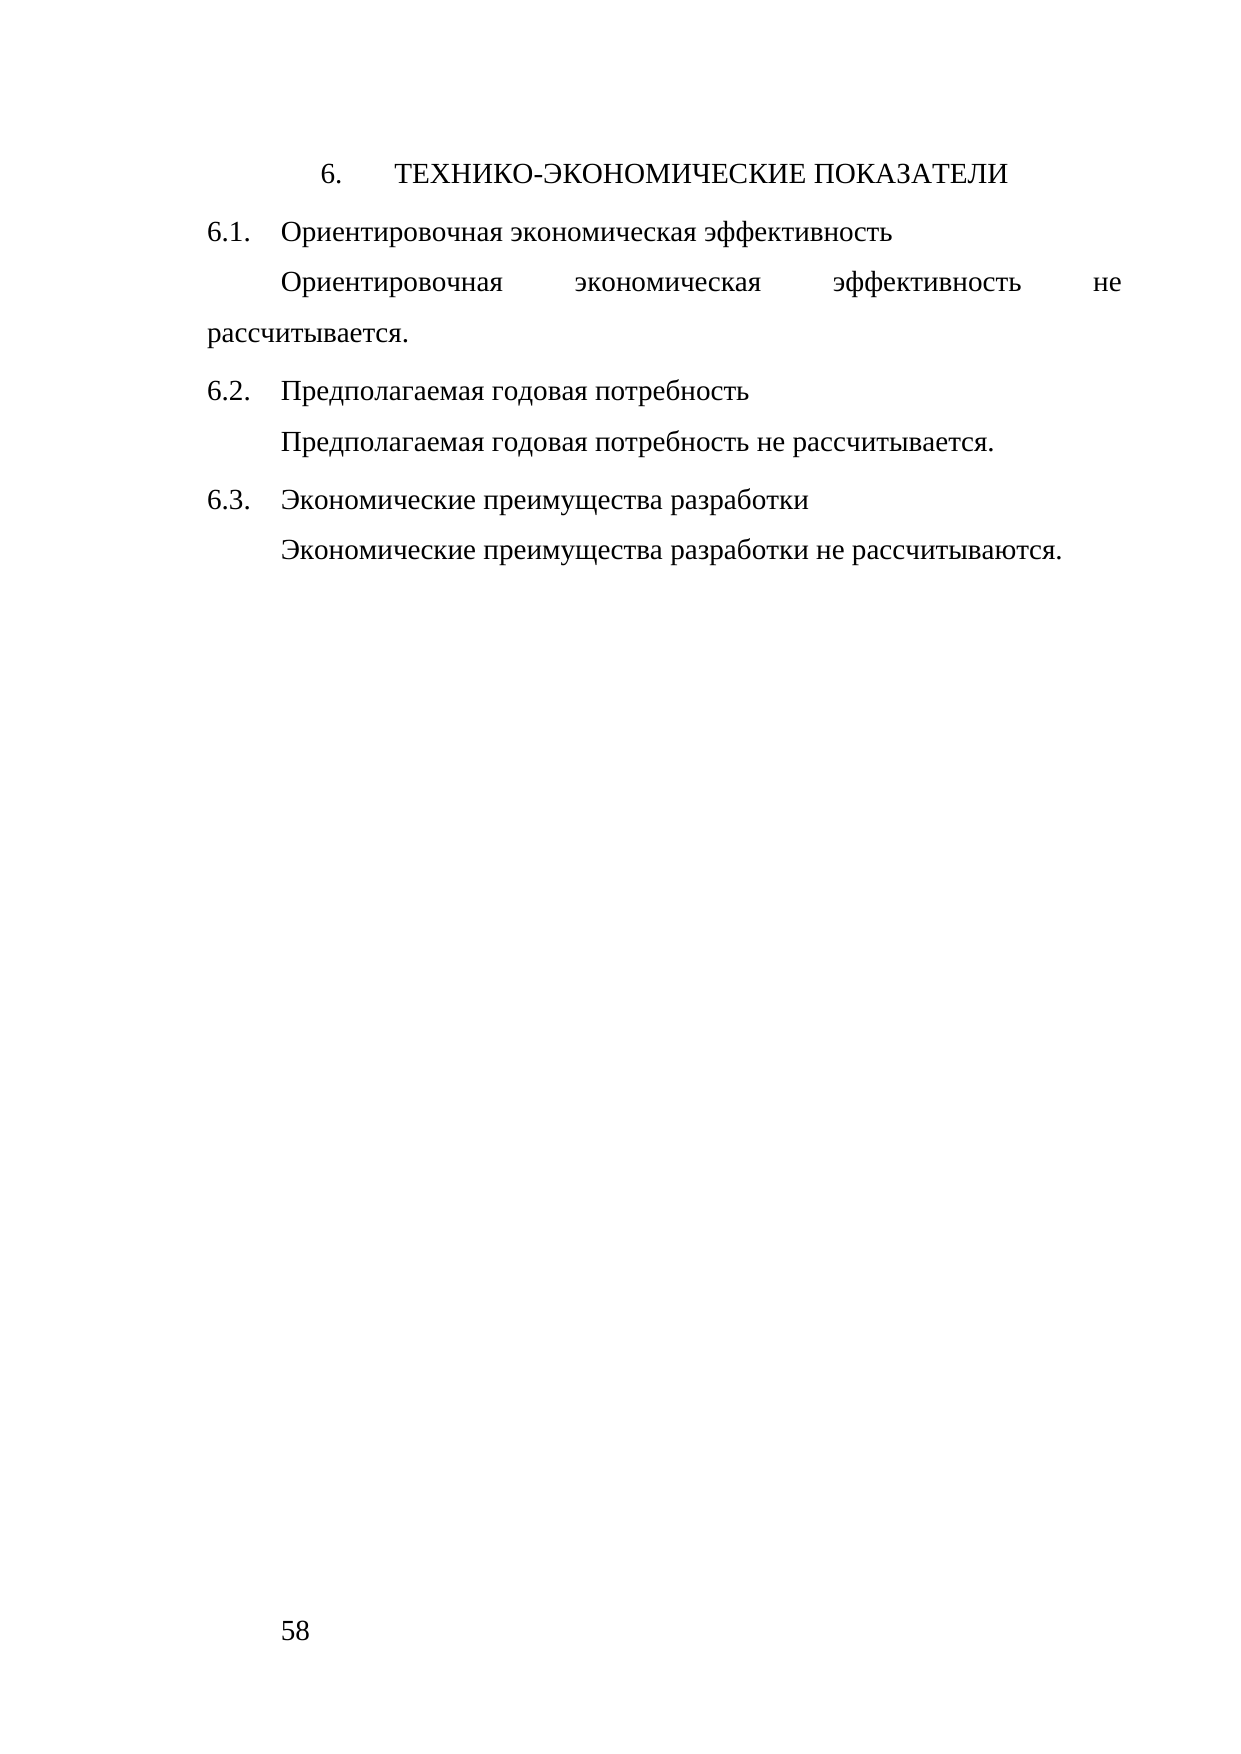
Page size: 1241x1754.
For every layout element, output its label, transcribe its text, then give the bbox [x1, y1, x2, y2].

subtitle Экономические преимущества разработки [207, 482, 1122, 516]
text Ориентировочная экономическая эффективность не рассчитывается. [207, 264, 1122, 348]
subtitle ТЕХНИКО-ЭКОНОМИЧЕСКИЕ ПОКАЗАТЕЛИ [207, 156, 1122, 189]
subtitle Предполагаемая годовая потребность [207, 373, 1122, 407]
text Предполагаемая годовая потребность не рассчитывается. [207, 424, 1122, 457]
text Экономические преимущества разработки не рассчитываются. [207, 532, 1122, 566]
subtitle Ориентировочная экономическая эффективность [207, 214, 1122, 248]
